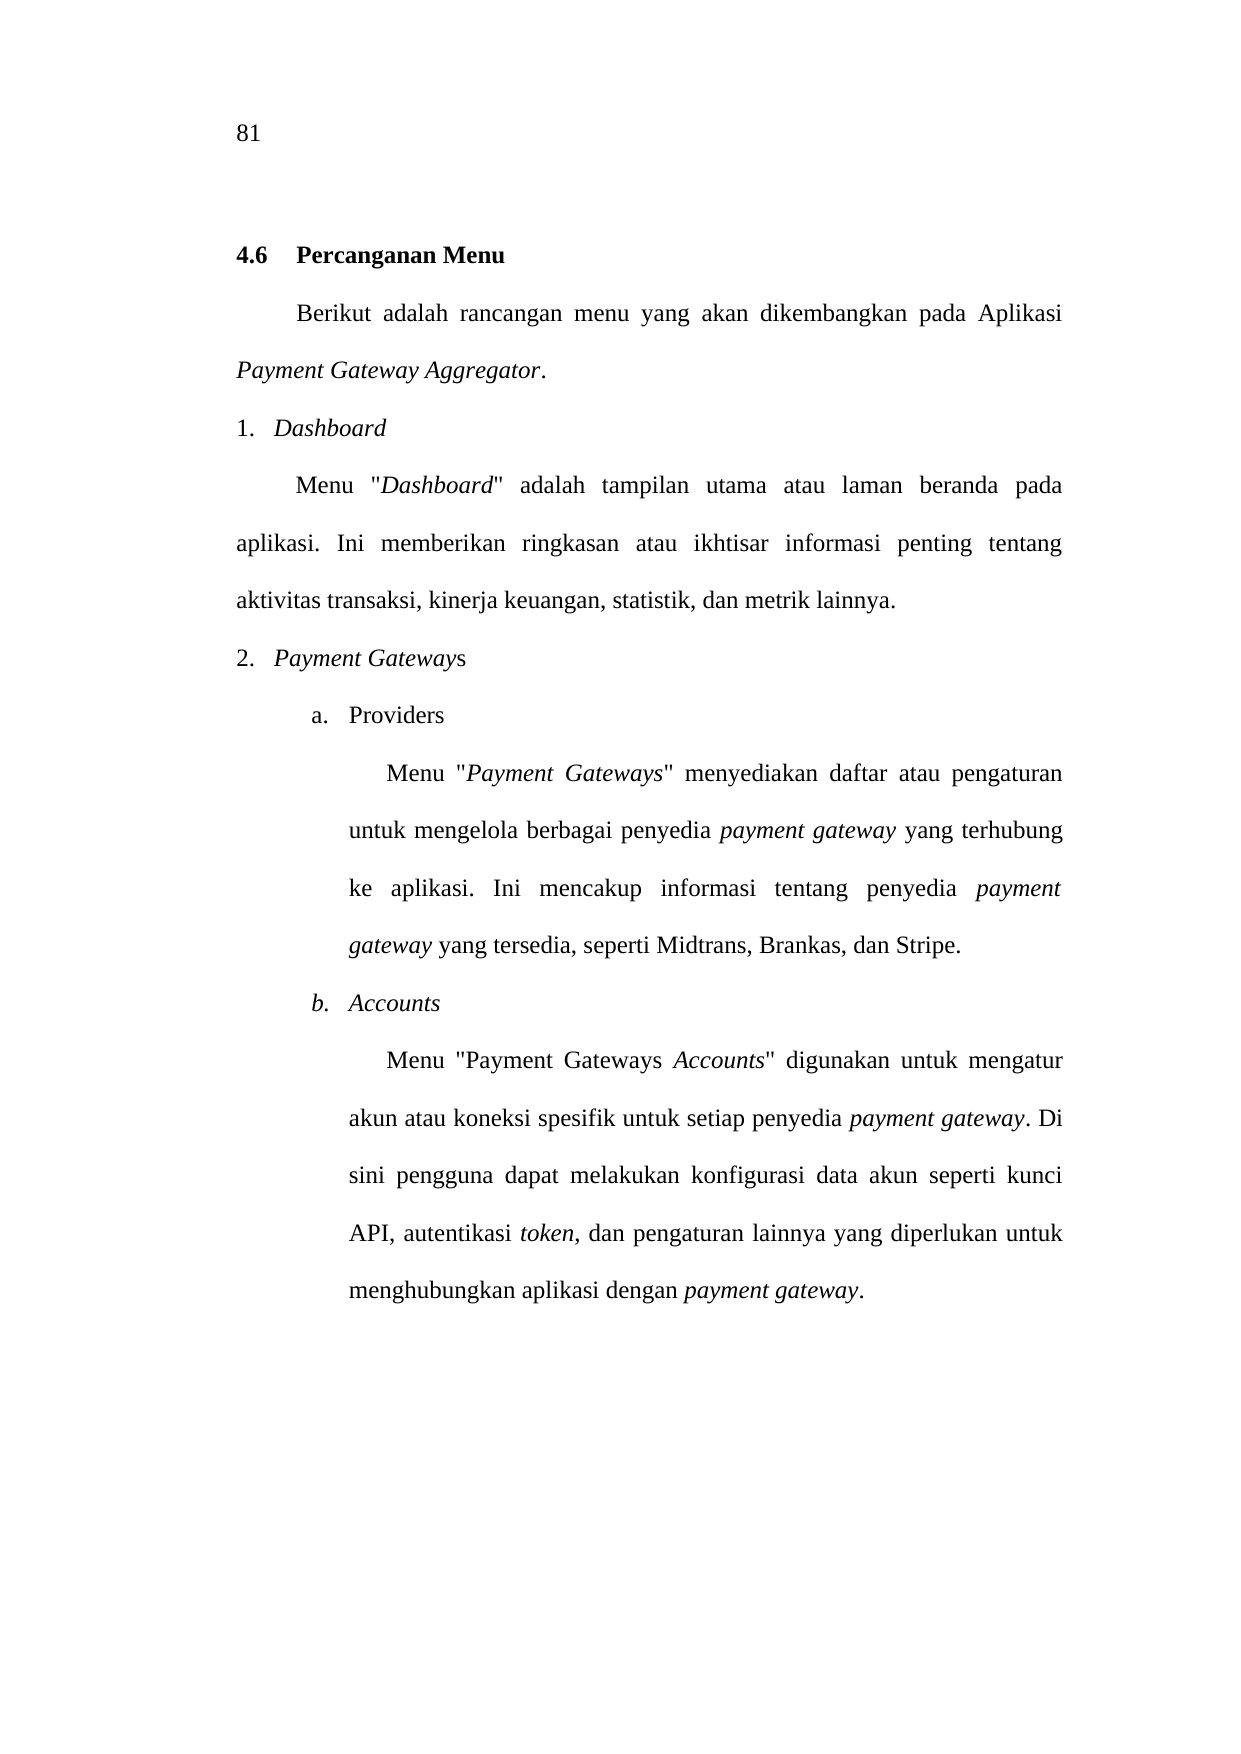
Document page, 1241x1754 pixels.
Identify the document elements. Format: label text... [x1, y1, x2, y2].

list Menu "Payment Gateways Accounts" digunakan untuk mengatur akun atau koneksi spesifik untuk setiap penyedia payment gateway. Di sini pengguna dapat melakukan konfigurasi data akun seperti kunci API, autentikasi token, dan pengaturan lainnya yang diperlukan untuk menghubungkan aplikasi dengan payment gateway. [349, 1045, 1063, 1304]
subtitle Percanganan Menu [236, 240, 1063, 269]
list Menu "Payment Gateways" menyediakan daftar atau pengaturan untuk mengelola berbagai penyedia payment gateway yang terhubung ke aplikasi. Ini mencakup informasi tentang penyedia payment gateway yang tersedia, seperti Midtrans, Brankas, dan Stripe. [349, 758, 1063, 959]
list Dashboard [236, 413, 1063, 442]
text Berikut adalah rancangan menu yang akan dikembangkan pada Aplikasi Payment Gateway Aggregator. [236, 298, 1063, 384]
list Accounts [311, 988, 1063, 1017]
list Menu "Dashboard" adalah tampilan utama atau laman beranda pada aplikasi. Ini memberikan ringkasan atau ikhtisar informasi penting tentang aktivitas transaksi, kinerja keuangan, statistik, dan metrik lainnya. [236, 470, 1063, 614]
list Providers [311, 700, 1063, 729]
list Payment Gateways [236, 643, 1063, 672]
